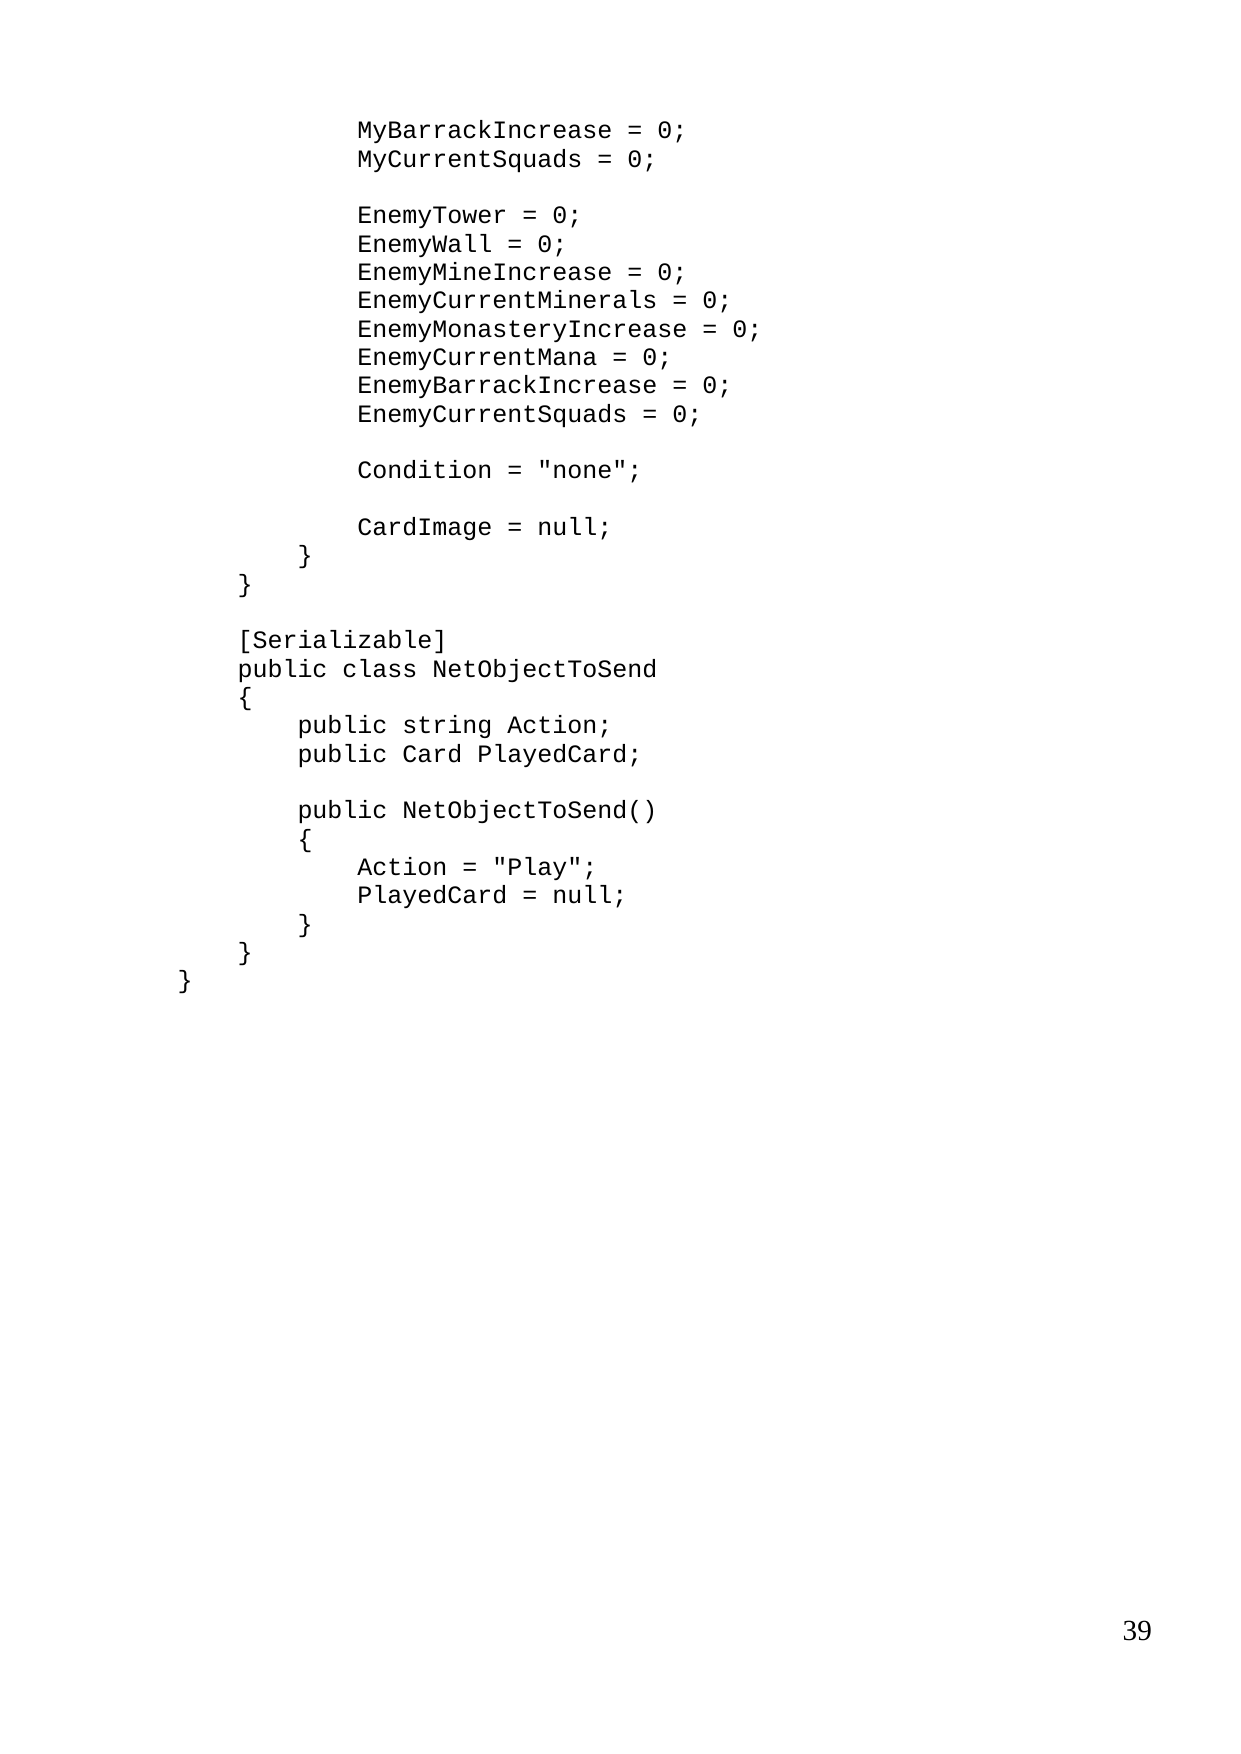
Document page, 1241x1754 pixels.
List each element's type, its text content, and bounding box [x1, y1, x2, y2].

text EnemyMineIncrease = 0; [177, 260, 1152, 288]
text } [177, 571, 1152, 600]
text EnemyBarrackIncrease = 0; [177, 373, 1152, 401]
text } [177, 543, 1152, 571]
text [Serializable] [177, 628, 1152, 656]
text EnemyCurrentMinerals = 0; [177, 288, 1152, 316]
text EnemyMonasteryIncrease = 0; [177, 316, 1152, 345]
text public string Action; [177, 713, 1152, 741]
text } [177, 940, 1152, 968]
text EnemyCurrentSquads = 0; [177, 401, 1152, 430]
text public NetObjectToSend() [177, 798, 1152, 826]
text } [177, 911, 1152, 940]
text CardImage = null; [177, 515, 1152, 543]
text public class NetObjectToSend [177, 656, 1152, 685]
text Condition = "none"; [177, 458, 1152, 486]
text MyBarrackIncrease = 0; [177, 118, 1152, 146]
text EnemyCurrentMana = 0; [177, 345, 1152, 373]
text { [177, 685, 1152, 713]
text Action = "Play"; [177, 855, 1152, 883]
text EnemyWall = 0; [177, 231, 1152, 260]
text PlayedCard = null; [177, 883, 1152, 911]
text { [177, 826, 1152, 855]
text EnemyTower = 0; [177, 203, 1152, 231]
text MyCurrentSquads = 0; [177, 146, 1152, 175]
text public Card PlayedCard; [177, 741, 1152, 770]
text } [177, 968, 1152, 996]
